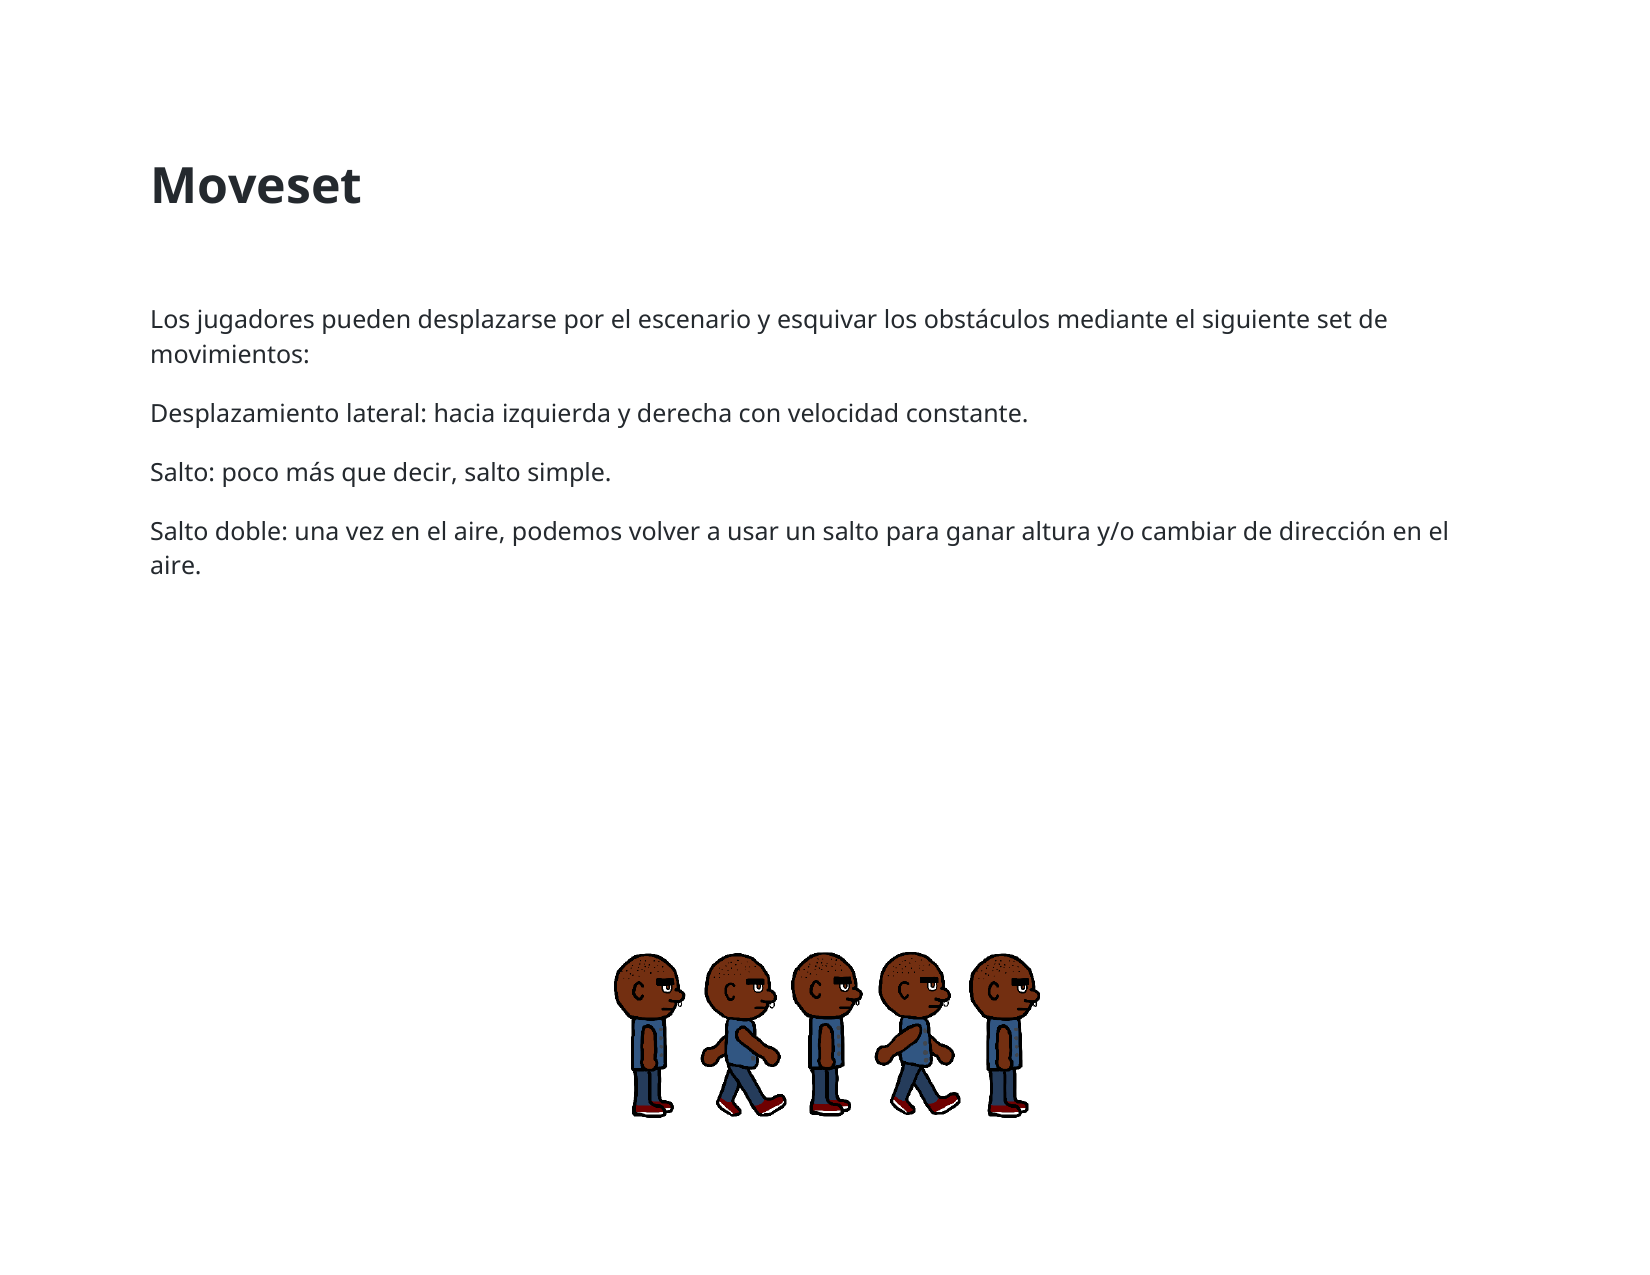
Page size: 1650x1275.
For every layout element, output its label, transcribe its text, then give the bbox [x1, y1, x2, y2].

text Salto doble: una vez en el aire, podemos volver a usar un salto para ganar altura y/o cambiar de dirección en el aire. [150, 513, 1500, 582]
picture [606, 946, 1044, 1121]
text Salto: poco más que decir, salto simple. [150, 454, 1500, 488]
text Moveset [150, 150, 1500, 218]
text Desplazamiento lateral: hacia izquierda y derecha con velocidad constante. [150, 395, 1500, 429]
text Los jugadores pueden desplazarse por el escenario y esquivar los obstáculos mediante el siguiente set de movimientos: [150, 302, 1500, 370]
